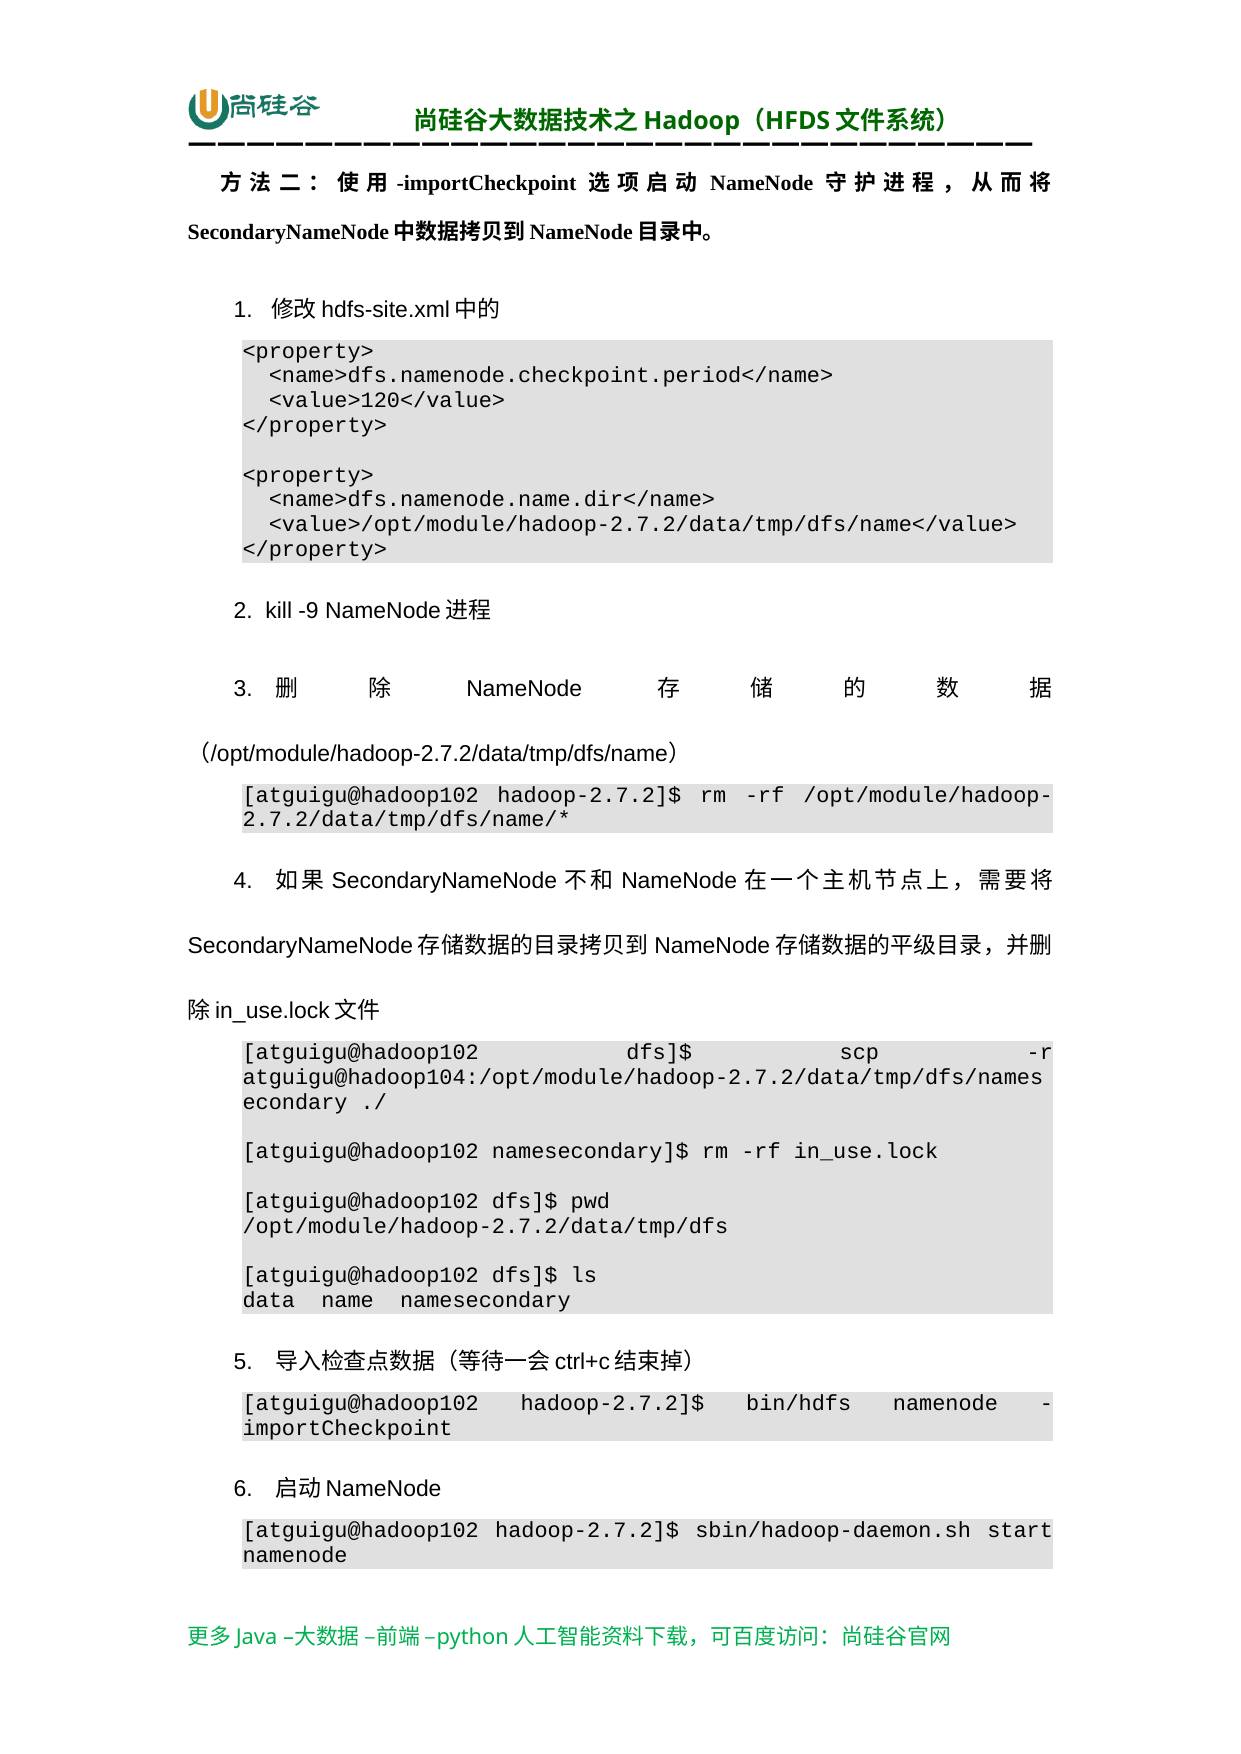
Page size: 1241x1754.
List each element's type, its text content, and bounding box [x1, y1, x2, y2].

text </property> [242, 538, 1053, 563]
text data name namesecondary [242, 1289, 1053, 1314]
list 修改hdfs-site.xml中的 [233, 275, 1053, 340]
text 3. 删除NameNode存储的数据（/opt/module/hadoop-2.7.2/data/tmp/dfs/name） [187, 654, 1053, 784]
text 4. 如果SecondaryNameNode不和NameNode在一个主机节点上，需要将SecondaryNameNode存储数据的目录拷贝到NameNode存储数据的平级目录，并删除in_use.lock文件 [187, 846, 1053, 1041]
text 方法二：使用-importCheckpoint选项启动NameNode守护进程，从而将SecondaryNameNode中数据拷贝到NameNode目录中。 [187, 165, 1053, 246]
picture [187, 88, 320, 130]
text 6. 启动NameNode [187, 1454, 1053, 1519]
text 2. kill -9 NameNode进程 [187, 576, 1053, 641]
text </property> [242, 414, 1053, 439]
text [atguigu@hadoop102 dfs]$ pwd [242, 1190, 1053, 1215]
text [atguigu@hadoop102 dfs]$ scp -r atguigu@hadoop104:/opt/module/hadoop-2.7.2/data/tmp/dfs/namesecondary ./ [242, 1041, 1053, 1116]
text /opt/module/hadoop-2.7.2/data/tmp/dfs [242, 1215, 1053, 1239]
text <property> [242, 464, 1053, 488]
text [atguigu@hadoop102 hadoop-2.7.2]$ rm -rf /opt/module/hadoop-2.7.2/data/tmp/dfs/name/* [242, 784, 1053, 833]
text [atguigu@hadoop102 dfs]$ ls [242, 1264, 1053, 1289]
text [atguigu@hadoop102 hadoop-2.7.2]$ sbin/hadoop-daemon.sh start namenode [242, 1519, 1053, 1569]
text <name>dfs.namenode.name.dir</name> [242, 488, 1053, 513]
text <name>dfs.namenode.checkpoint.period</name> [242, 364, 1053, 389]
text <property> [242, 340, 1053, 364]
text [atguigu@hadoop102 hadoop-2.7.2]$ bin/hdfs namenode -importCheckpoint [242, 1392, 1053, 1441]
text <value>/opt/module/hadoop-2.7.2/data/tmp/dfs/name</value> [242, 513, 1053, 538]
text 5. 导入检查点数据（等待一会ctrl+c结束掉） [187, 1327, 1053, 1392]
text <value>120</value> [242, 389, 1053, 414]
text [atguigu@hadoop102 namesecondary]$ rm -rf in_use.lock [242, 1140, 1053, 1165]
